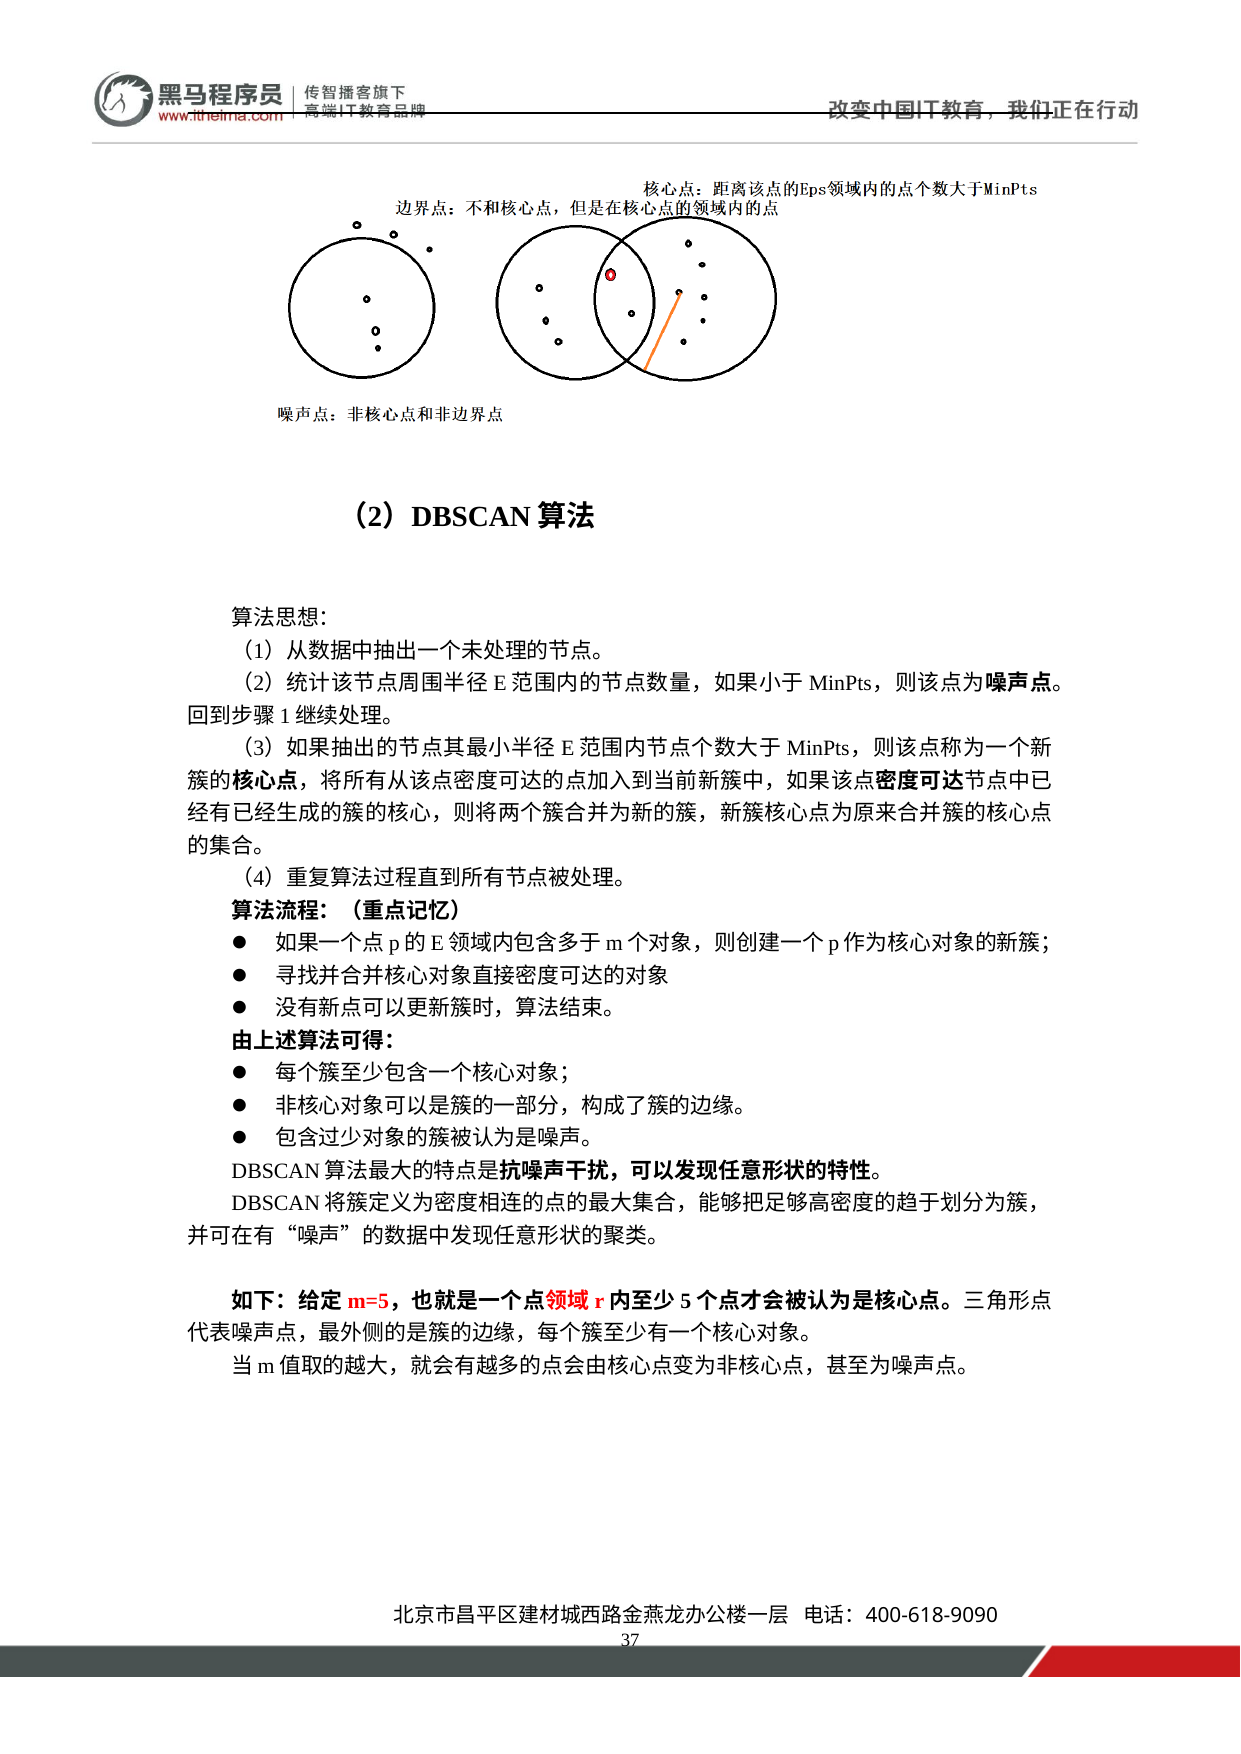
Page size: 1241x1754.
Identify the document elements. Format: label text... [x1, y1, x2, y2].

list 从数据中抽出一个未处理的节点。 [187, 632, 1053, 665]
picture [0, 1586, 1241, 1677]
list 寻找并合并核心对象直接密度可达的对象 [231, 957, 1053, 990]
list 每个簇至少包含一个核心对象； [231, 1055, 1053, 1087]
list 算法思想： [187, 600, 1053, 632]
list 如果抽出的节点其最小半径E范围内节点个数大于MinPts，则该点称为一个新簇的核心点，将所有从该点密度可达的点加入到当前新簇中，如果该点密度可达节点中已经有已经生成的簇的核心，则将两个簇合并为新的簇，新簇核心点为原来合并簇的核心点的集合。 [187, 730, 1053, 860]
list DBSCAN算法最大的特点是抗噪声干扰，可以发现任意形状的特性。 [187, 1152, 1053, 1185]
subtitle （2）DBSCAN算法 [187, 481, 1053, 546]
picture [231, 159, 1095, 432]
list 非核心对象可以是簇的一部分，构成了簇的边缘。 [231, 1087, 1053, 1120]
list 如下：给定m=5，也就是一个点领域r内至少5个点才会被认为是核心点。三角形点代表噪声点，最外侧的是簇的边缘，每个簇至少有一个核心对象。 [187, 1282, 1053, 1347]
list 包含过少对象的簇被认为是噪声。 [231, 1120, 1053, 1152]
list DBSCAN将簇定义为密度相连的点的最大集合，能够把足够高密度的趋于划分为簇，并可在有“噪声”的数据中发现任意形状的聚类。 [187, 1185, 1053, 1250]
list 没有新点可以更新簇时，算法结束。 [231, 990, 1053, 1022]
picture [0, 1, 1241, 151]
list 如果一个点p的E领域内包含多于m个对象，则创建一个p作为核心对象的新簇； [231, 925, 1053, 957]
list 重复算法过程直到所有节点被处理。 [187, 860, 1053, 892]
list 算法流程：（重点记忆） [187, 892, 1053, 925]
list 由上述算法可得： [187, 1022, 1053, 1055]
list 统计该节点周围半径E范围内的节点数量，如果小于MinPts，则该点为噪声点。回到步骤1继续处理。 [187, 665, 1053, 730]
list 当m值取的越大，就会有越多的点会由核心点变为非核心点，甚至为噪声点。 [187, 1347, 1053, 1380]
